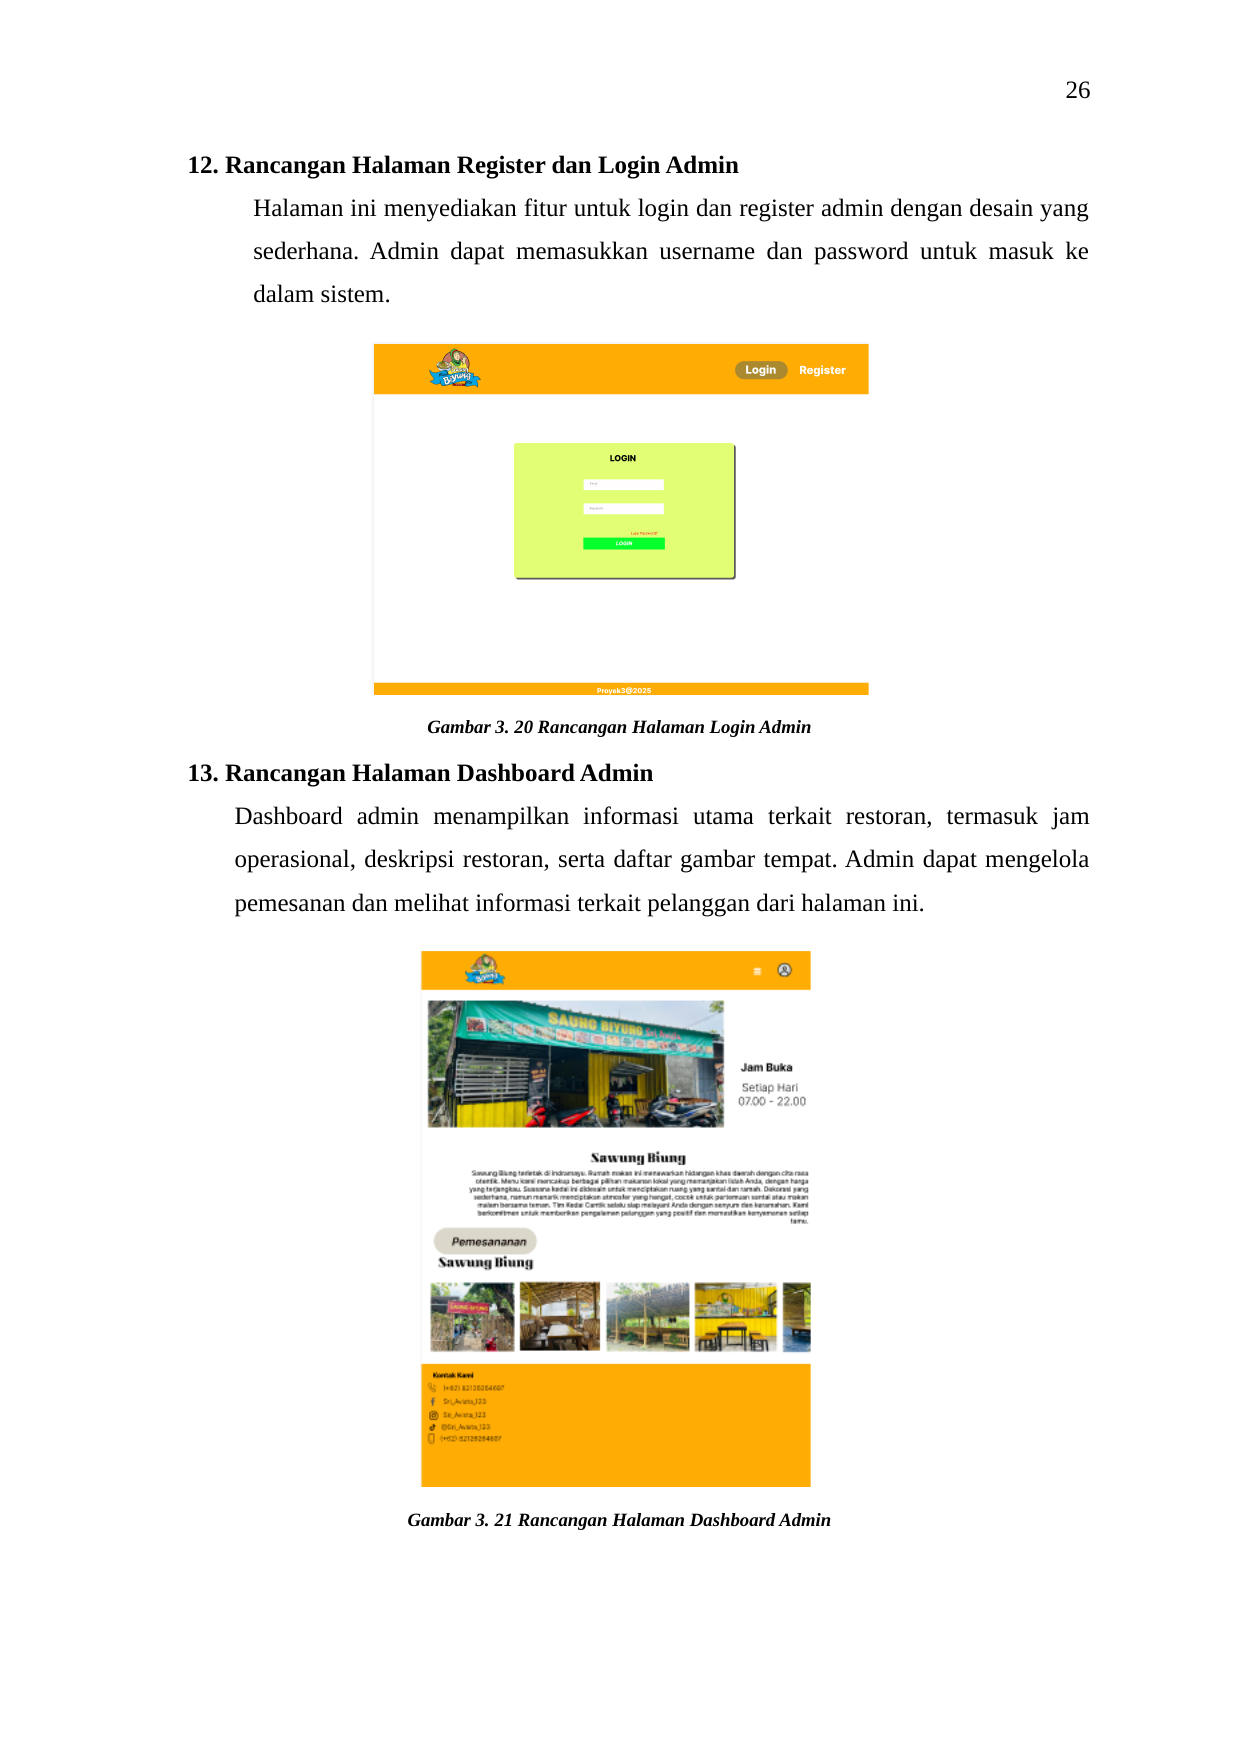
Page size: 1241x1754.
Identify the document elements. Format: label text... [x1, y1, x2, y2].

text Gambar 3. 21 Rancangan Halaman Dashboard Admin [150, 1509, 1090, 1530]
picture [371, 342, 869, 695]
list Halaman ini menyediakan fitur untuk login dan register admin dengan desain yang sederhana. Admin dapat memasukkan username dan password untuk masuk ke dalam sistem. [253, 193, 1090, 308]
text Gambar 3. 20 Rancangan Halaman Login Admin [150, 716, 1090, 737]
picture [420, 951, 811, 1487]
list Dashboard admin menampilkan informasi utama terkait restoran, termasuk jam operasional, deskripsi restoran, serta daftar gambar tempat. Admin dapat mengelola pemesanan dan melihat informasi terkait pelanggan dari halaman ini. [234, 801, 1090, 916]
list Rancangan Halaman Register dan Login Admin [187, 150, 1090, 179]
list Rancangan Halaman Dashboard Admin [187, 758, 1090, 787]
